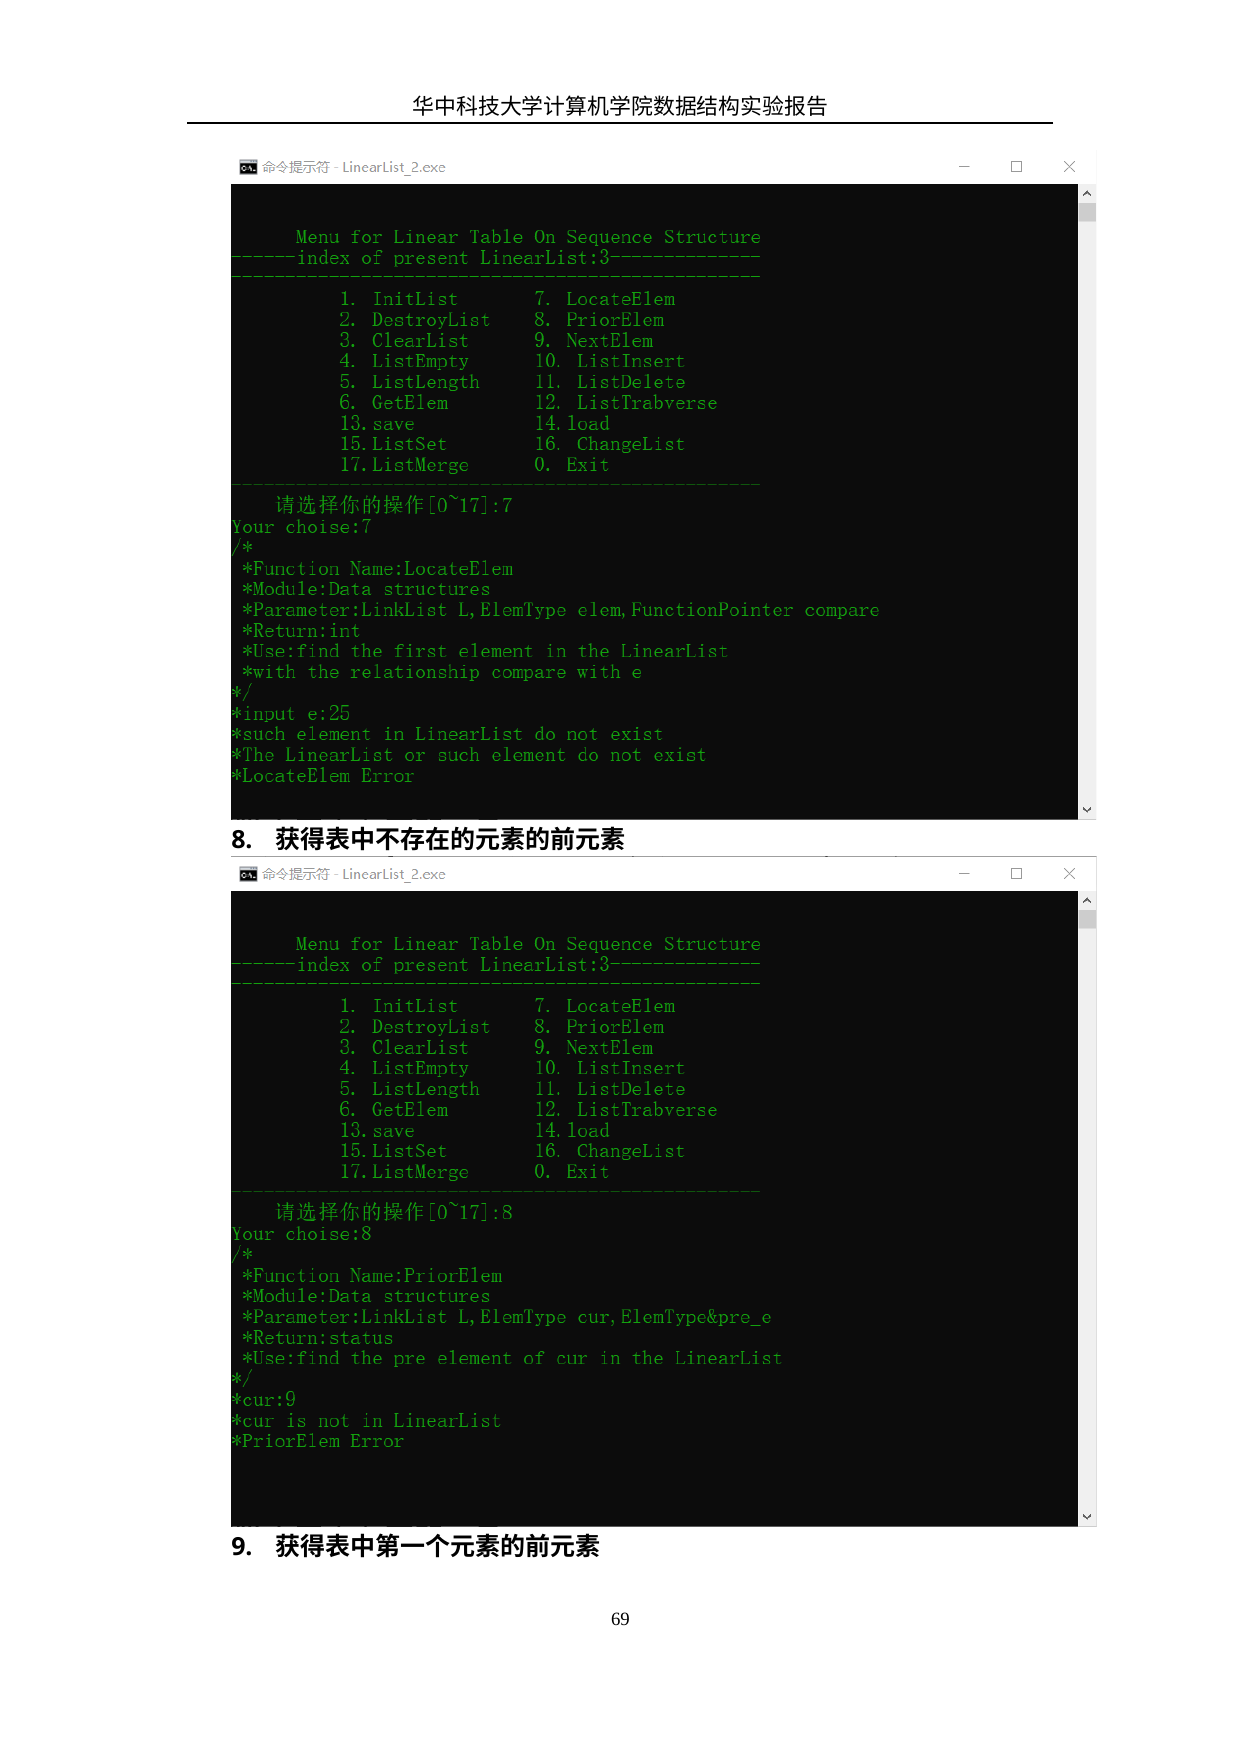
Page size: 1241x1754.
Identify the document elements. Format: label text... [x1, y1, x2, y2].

picture [231, 856, 1097, 1527]
list 获得表中不存在的元素的前元素 [187, 820, 1053, 856]
list 获得表中第一个元素的前元素 [187, 1527, 1053, 1563]
picture [231, 150, 1097, 820]
